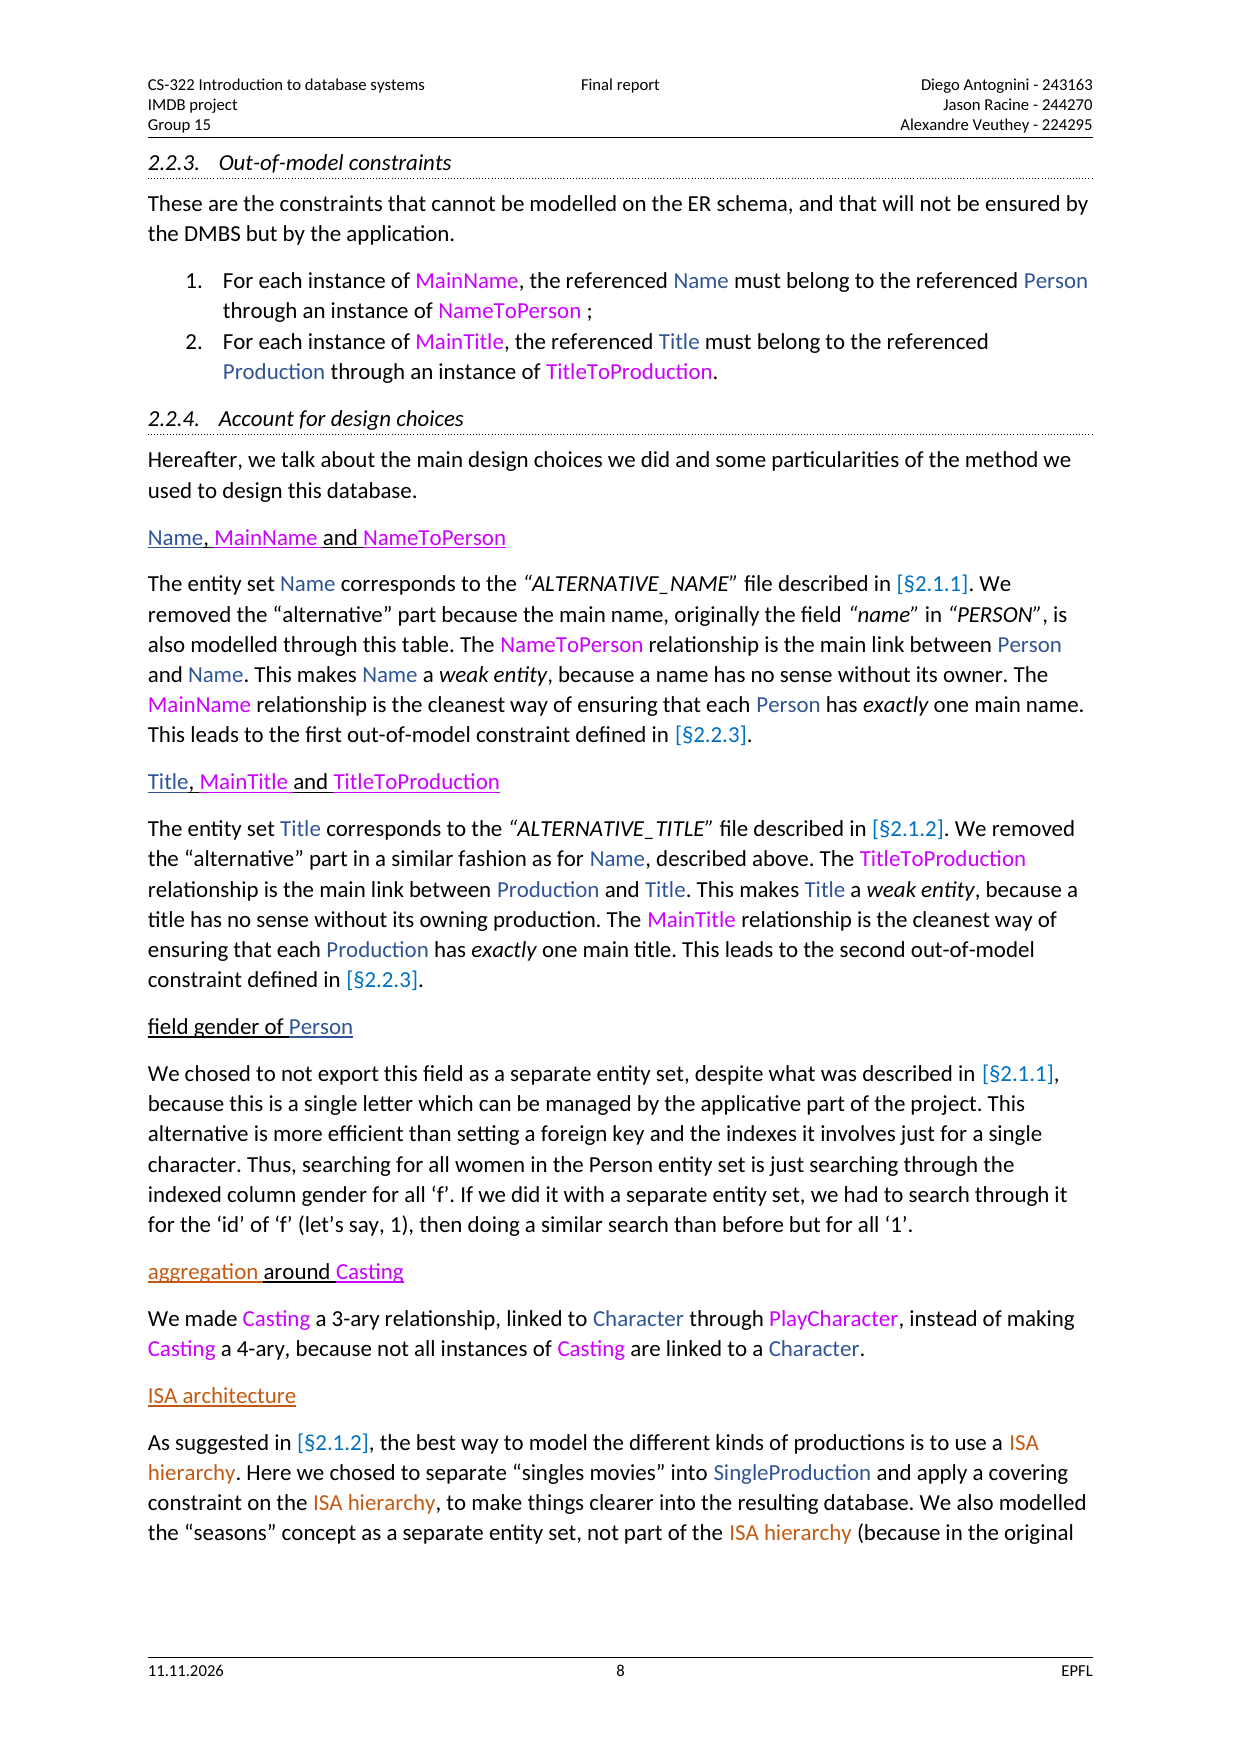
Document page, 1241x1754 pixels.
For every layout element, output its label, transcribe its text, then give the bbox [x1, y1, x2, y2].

text Title, MainTitle and TitleToProduction [148, 767, 1093, 795]
text field gender of Person [148, 1012, 1093, 1040]
list For each instance of MainName, the referenced Name must belong to the referenced Person through an instance of NameToPerson ; [185, 266, 1093, 324]
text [148, 1428, 1093, 1546]
text These are the constraints that cannot be modelled on the ER schema, and that will not be ensured by the DMBS but by the application. [148, 189, 1093, 247]
text The entity set Title corresponds to the “ALTERNATIVE_TITLE” file described in [§2.1.2]. We removed the “alternative” part in a similar fashion as for Name, described above. The TitleToProduction relationship is the main link between Production and Title. This makes Title a weak entity, because a title has no sense without its owning production. The MainTitle relationship is the cleanest way of ensuring that each Production has exactly one main title. This leads to the second out-of-model constraint defined in [§2.2.3]. [148, 814, 1093, 993]
text aggregation around Casting [148, 1257, 1093, 1285]
list For each instance of MainTitle, the referenced Title must belong to the referenced Production through an instance of TitleToProduction. [185, 327, 1093, 385]
text Hereafter, we talk about the main design choices we did and some particularities of the method we used to design this database. [148, 446, 1093, 504]
text The entity set Name corresponds to the “ALTERNATIVE_NAME” file described in [§2.1.1]. We removed the “alternative” part because the main name, originally the field “name” in “PERSON”, is also modelled through this table. The NameToPerson relationship is the main link between Person and Name. This makes Name a weak entity, because a name has no sense without its owner. The MainName relationship is the cleanest way of ensuring that each Person has exactly one main name. This leads to the first out-of-model constraint defined in [§2.2.3]. [148, 569, 1093, 748]
text ISA architecture [148, 1381, 1093, 1409]
subtitle Out-of-model constraints [148, 148, 1093, 179]
text We chosed to not export this field as a separate entity set, despite what was described in [§2.1.1], because this is a single letter which can be managed by the applicative part of the project. This alternative is more efficient than setting a foreign key and the indexes it involves just for a single character. Thus, searching for all women in the Person entity set is just searching through the indexed column gender for all ‘f’. If we did it with a separate entity set, we had to search through it for the ‘id’ of ‘f’ (let’s say, 1), then doing a similar search than before but for all ‘1’. [148, 1059, 1093, 1238]
subtitle Account for design choices [148, 404, 1093, 435]
text We made Casting a 3-ary relationship, linked to Character through PlayCharacter, instead of making Casting a 4-ary, because not all instances of Casting are linked to a Character. [148, 1304, 1093, 1362]
text Name, MainName and NameToPerson [148, 523, 1093, 551]
